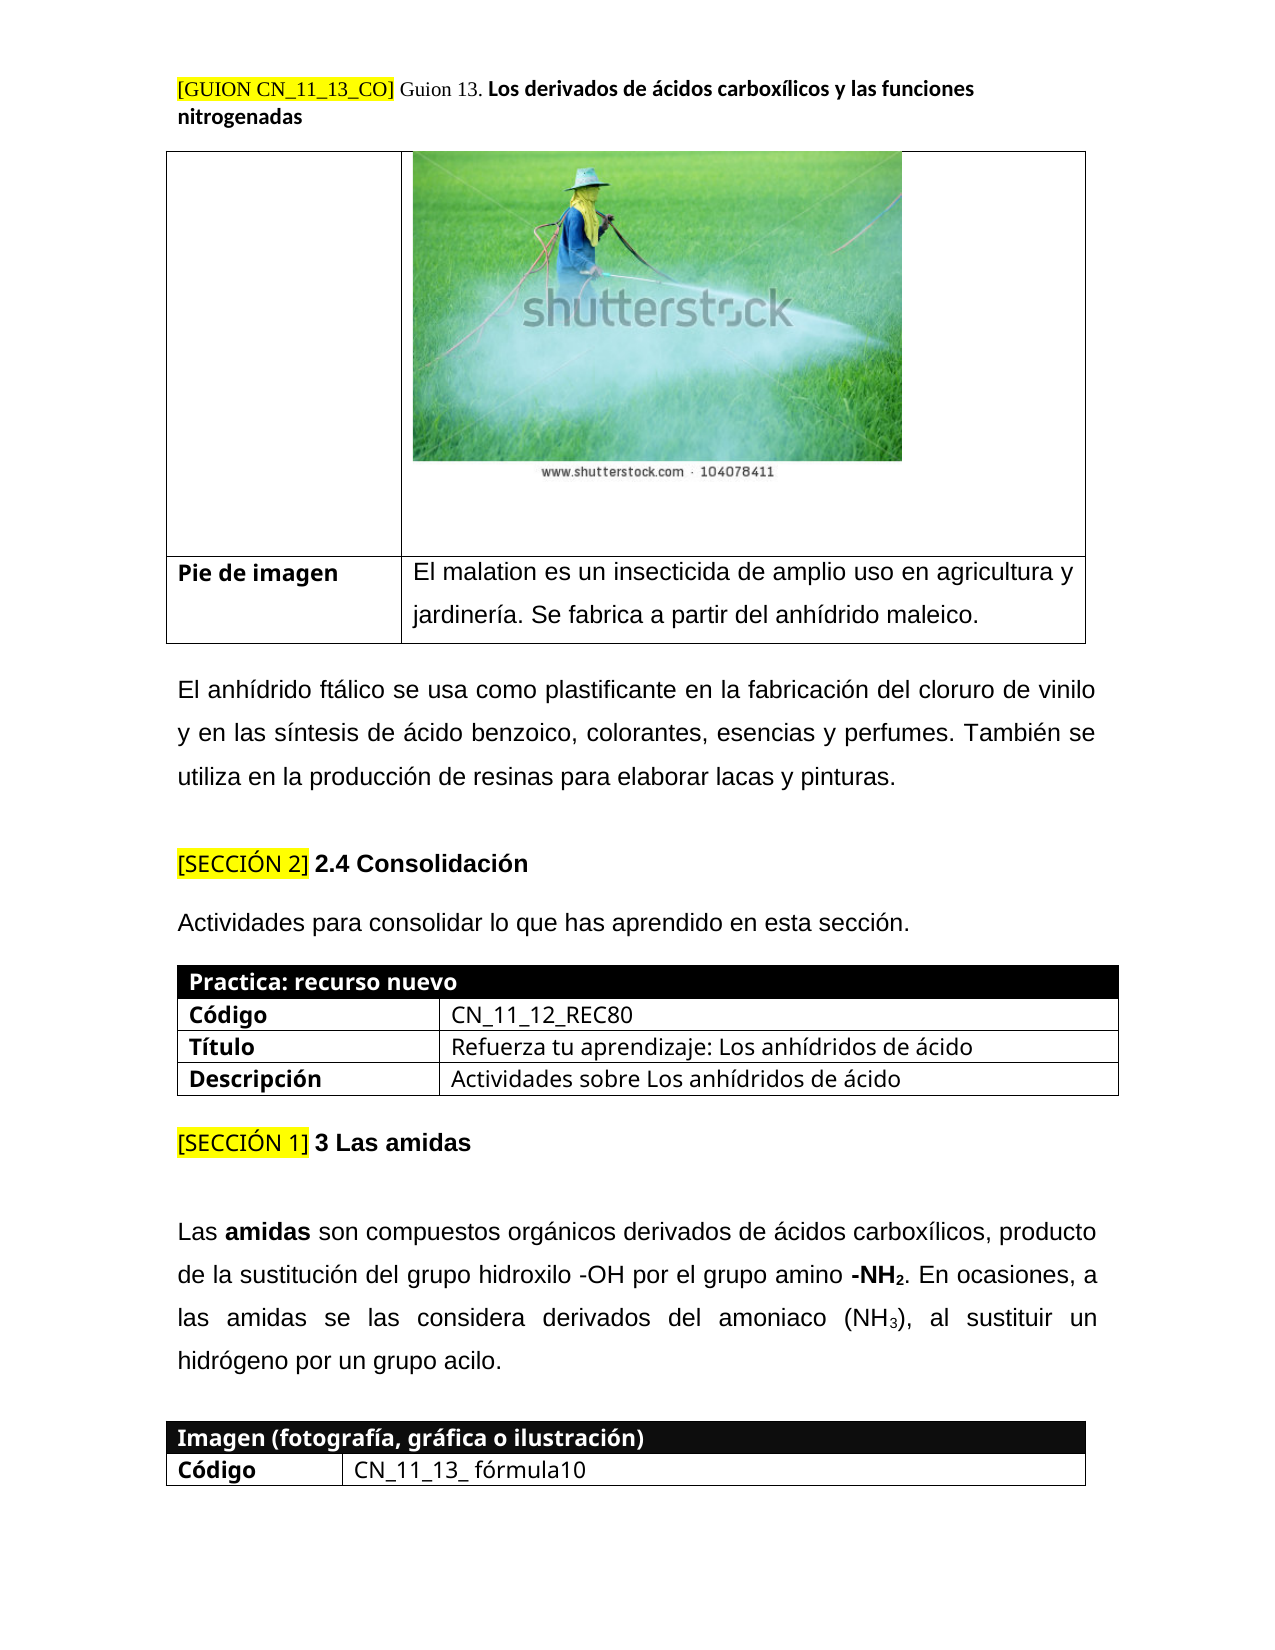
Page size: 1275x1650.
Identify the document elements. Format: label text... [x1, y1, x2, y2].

table_cell El malation es un insecticida de amplio uso en agricultura y jardinería. Se fabrica a partir del anhídrido maleico. [402, 557, 1085, 643]
text Las amidas son compuestos orgánicos derivados de ácidos carboxílicos, producto de la sustitución del grupo hidroxilo -OH por el grupo amino -NH2. En ocasiones, a las amidas se las considera derivados del amoniaco (NH3), al sustituir un hidrógeno por un grupo acilo. [177, 1217, 1098, 1375]
table_cell Código [167, 1454, 342, 1485]
table_cell Refuerza tu aprendizaje: Los anhídridos de ácido [440, 1031, 1118, 1062]
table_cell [402, 152, 1085, 556]
table_cell Código [178, 999, 439, 1030]
text [SECCIÓN 1] 3 Las amidas [314, 1127, 1098, 1158]
text Actividades para consolidar lo que has aprendido en esta sección. [177, 908, 1098, 937]
text El anhídrido ftálico se usa como plastificante en la fabricación del cloruro de vinilo y en las síntesis de ácido benzoico, colorantes, esencias y perfumes. También se utiliza en la producción de resinas para elaborar lacas y pinturas. [177, 675, 1098, 790]
table_cell CN_11_12_REC80 [440, 999, 1118, 1030]
table_header Imagen (fotografía, gráfica o ilustración) [167, 1422, 1085, 1453]
table_header Practica: recurso nuevo [178, 966, 1118, 998]
table_cell Pie de imagen [167, 557, 401, 643]
table_cell Descripción [178, 1063, 439, 1094]
table_cell Título [178, 1031, 439, 1062]
table_cell CN_11_13_ fórmula10 [343, 1454, 1085, 1485]
picture [412, 151, 902, 483]
text [SECCIÓN 2] 2.4 Consolidación [309, 848, 1098, 879]
table_cell Actividades sobre Los anhídridos de ácido [440, 1063, 1118, 1094]
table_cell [167, 152, 401, 556]
